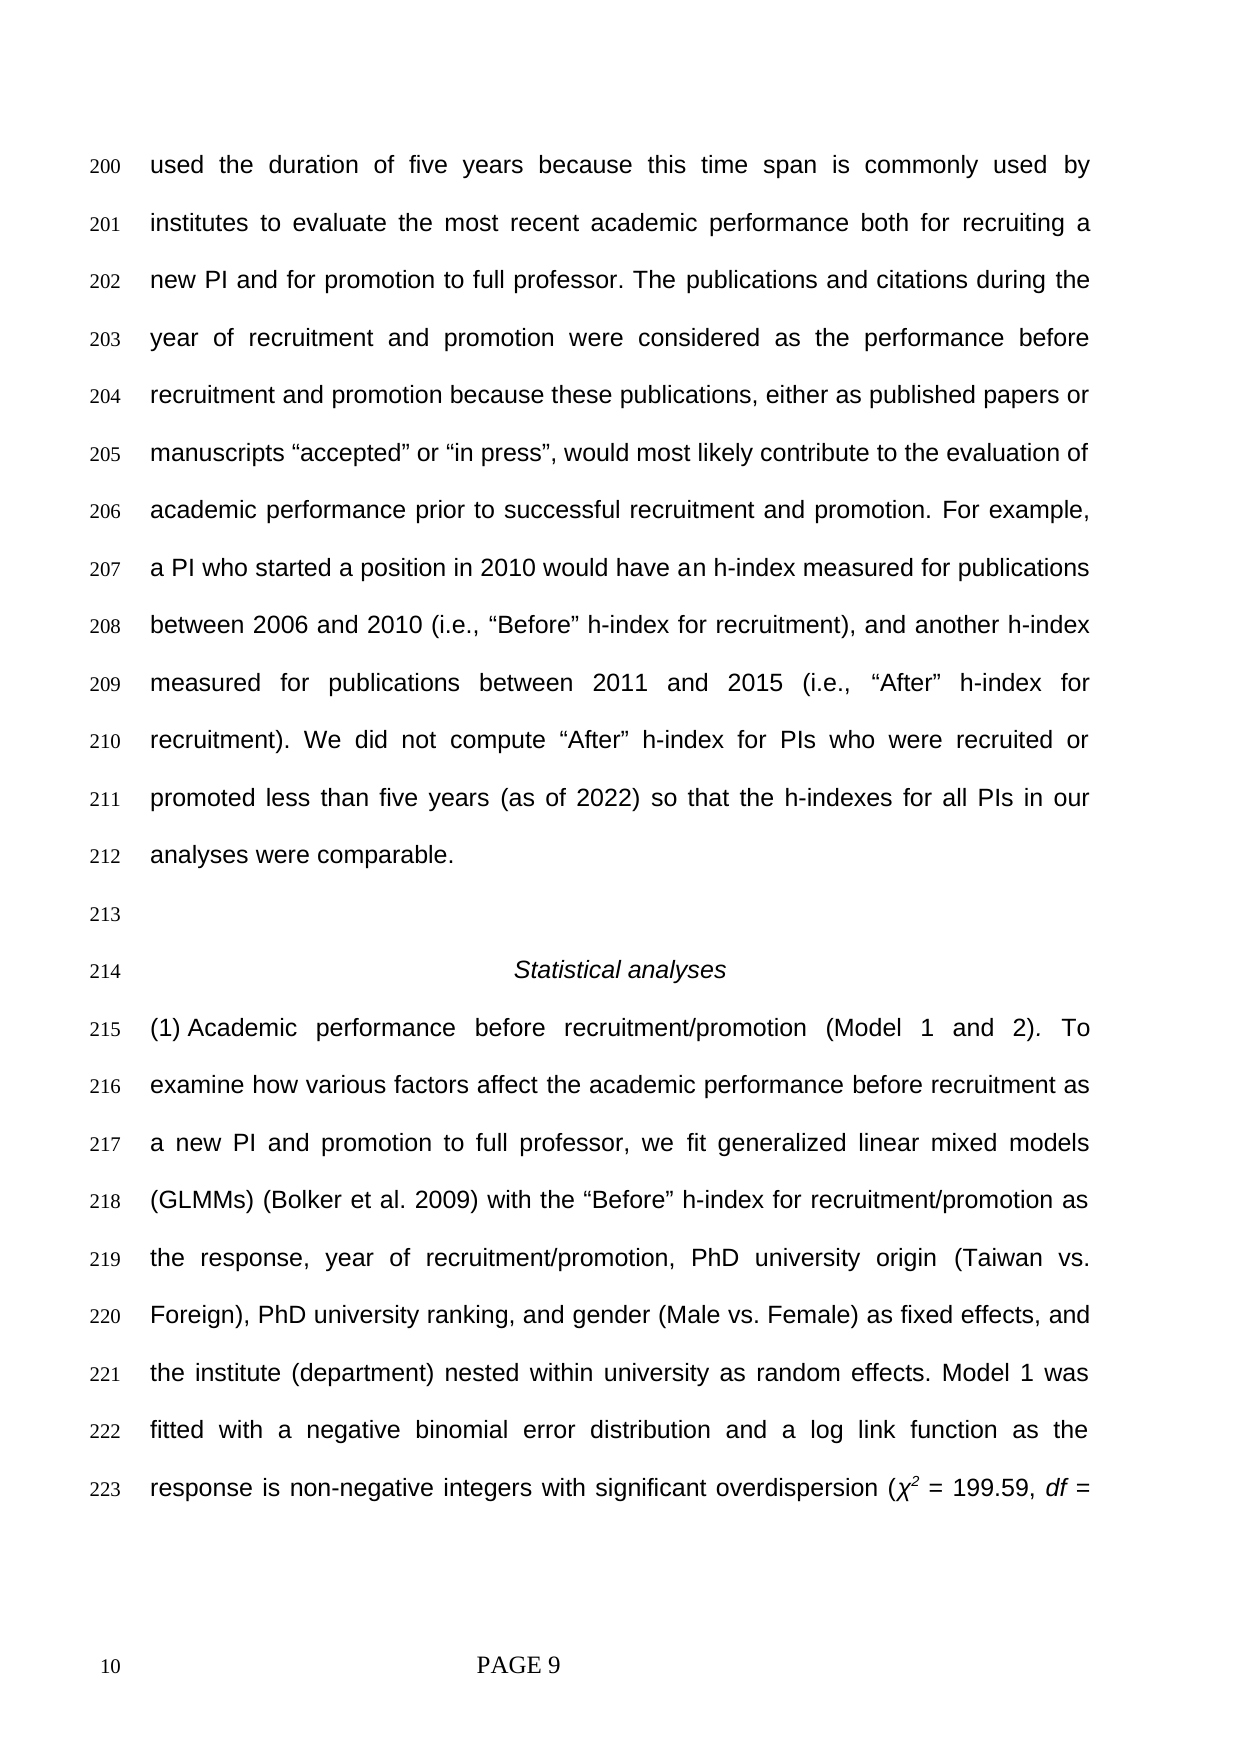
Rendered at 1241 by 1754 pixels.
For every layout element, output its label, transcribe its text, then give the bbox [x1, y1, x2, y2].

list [150, 1012, 1090, 1501]
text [150, 150, 1090, 869]
list Statistical analyses [150, 955, 1090, 984]
